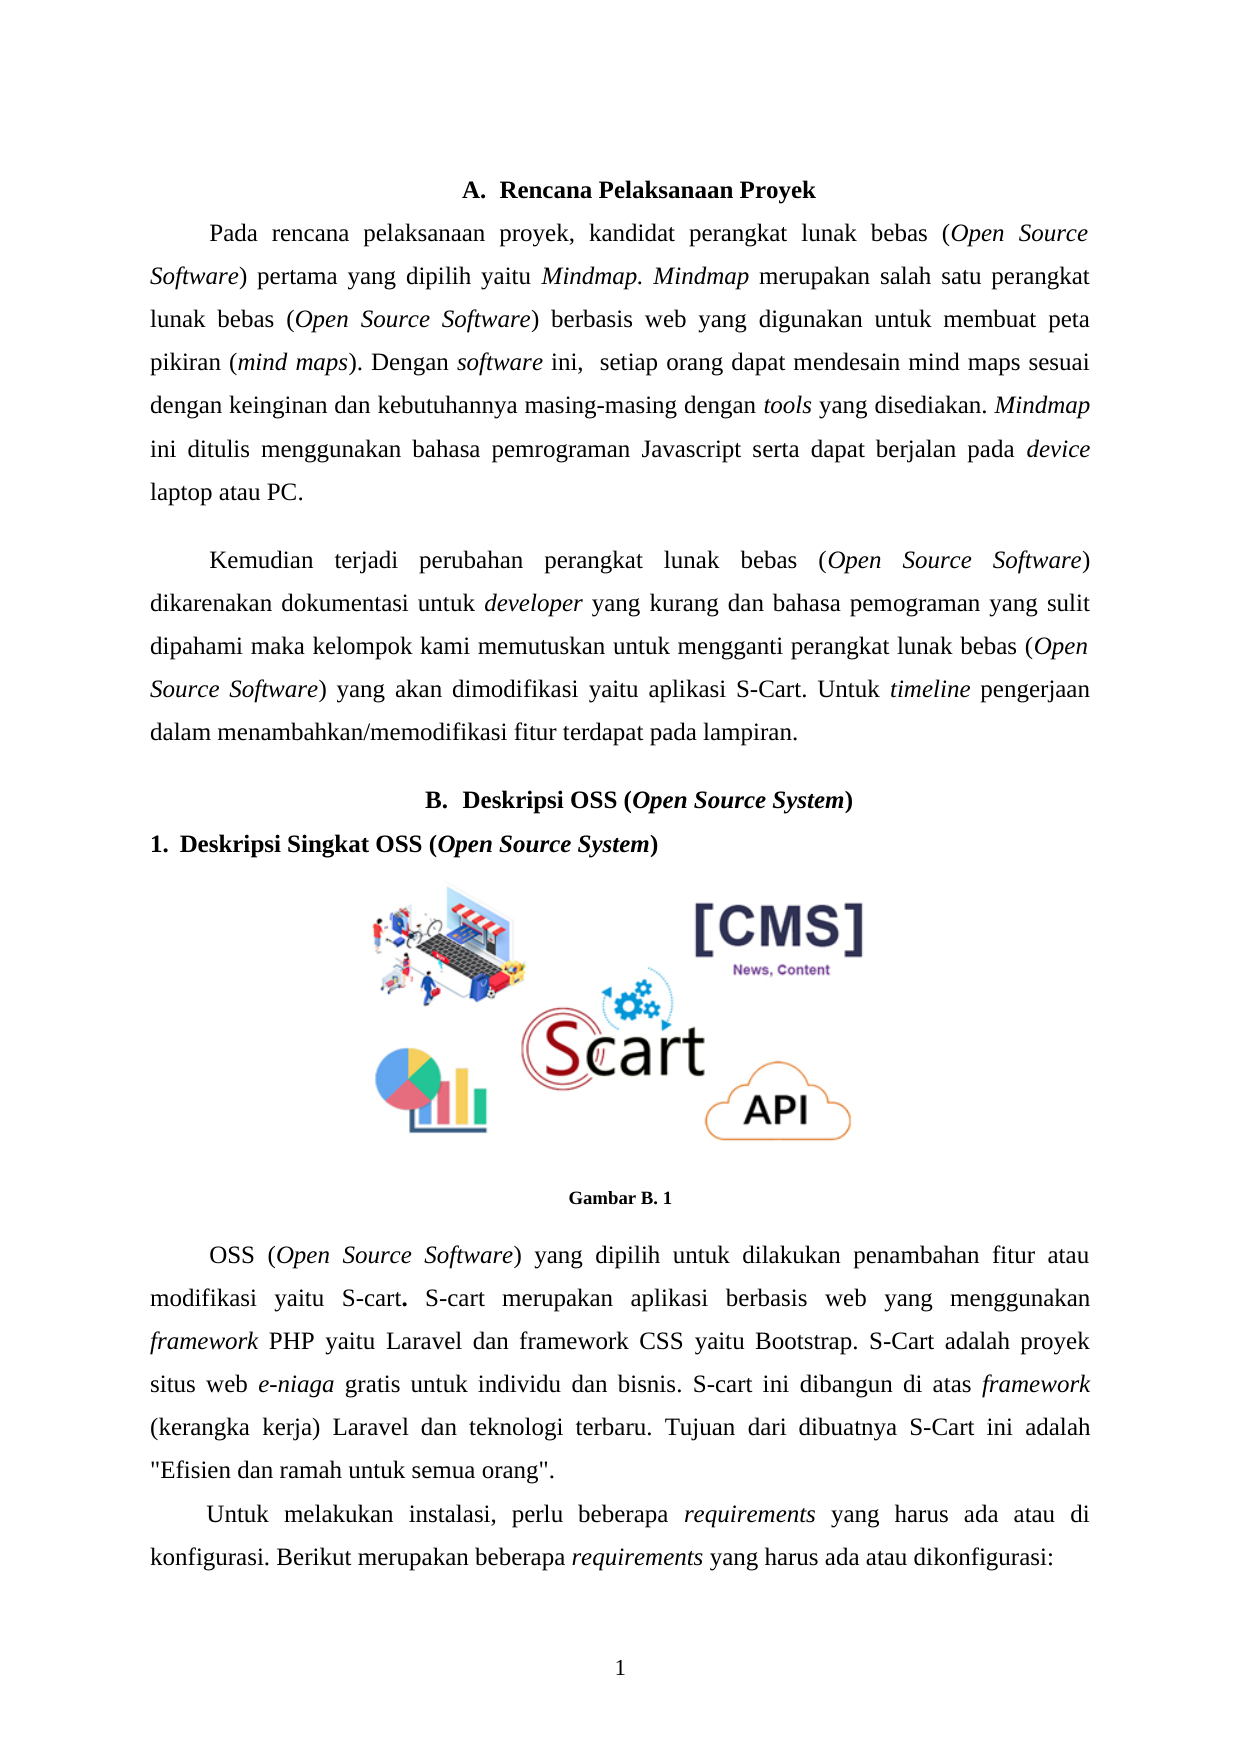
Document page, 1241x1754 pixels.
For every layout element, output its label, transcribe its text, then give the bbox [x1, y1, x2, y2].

text OSS (Open Source Software) yang dipilih untuk dilakukan penambahan fitur atau modifikasi yaitu S-cart. S-cart merupakan aplikasi berbasis web yang menggunakan framework PHP yaitu Laravel dan framework CSS yaitu Bootstrap. S-Cart adalah proyek situs web e-niaga gratis untuk individu dan bisnis. S-cart ini dibangun di atas framework (kerangka kerja) Laravel dan teknologi terbaru. Tujuan dari dibuatnya S-Cart ini adalah "Efisien dan ramah untuk semua orang". [150, 1240, 1090, 1484]
subtitle Rencana Pelaksanaan Proyek [187, 175, 1090, 204]
subtitle Deskripsi OSS (Open Source System) [187, 786, 1090, 814]
text Kemudian terjadi perubahan perangkat lunak bebas (Open Source Software) dikarenakan dokumentasi untuk developer yang kurang dan bahasa pemograman yang sulit dipahami maka kelompok kami memutuskan untuk mengganti perangkat lunak bebas (Open Source Software) yang akan dimodifikasi yaitu aplikasi S-Cart. Untuk timeline pengerjaan dalam menambahkan/memodifikasi fitur terdapat pada lampiran. [150, 545, 1090, 746]
text Gambar B. 1 [150, 1187, 1090, 1208]
text Untuk melakukan instalasi, perlu beberapa requirements yang harus ada atau di konfigurasi. Berikut merupakan beberapa requirements yang harus ada atau dikonfigurasi: [150, 1499, 1090, 1571]
picture [349, 871, 891, 1173]
text Pada rencana pelaksanaan proyek, kandidat perangkat lunak bebas (Open Source Software) pertama yang dipilih yaitu Mindmap. Mindmap merupakan salah satu perangkat lunak bebas (Open Source Software) berbasis web yang digunakan untuk membuat peta pikiran (mind maps). Dengan software ini, setiap orang dapat mendesain mind maps sesuai dengan keinginan dan kebutuhannya masing-masing dengan tools yang disediakan. Mindmap ini ditulis menggunakan bahasa pemrograman Javascript serta dapat berjalan pada device laptop atau PC. [150, 218, 1090, 506]
subtitle Deskripsi Singkat OSS (Open Source System) [150, 829, 1090, 857]
